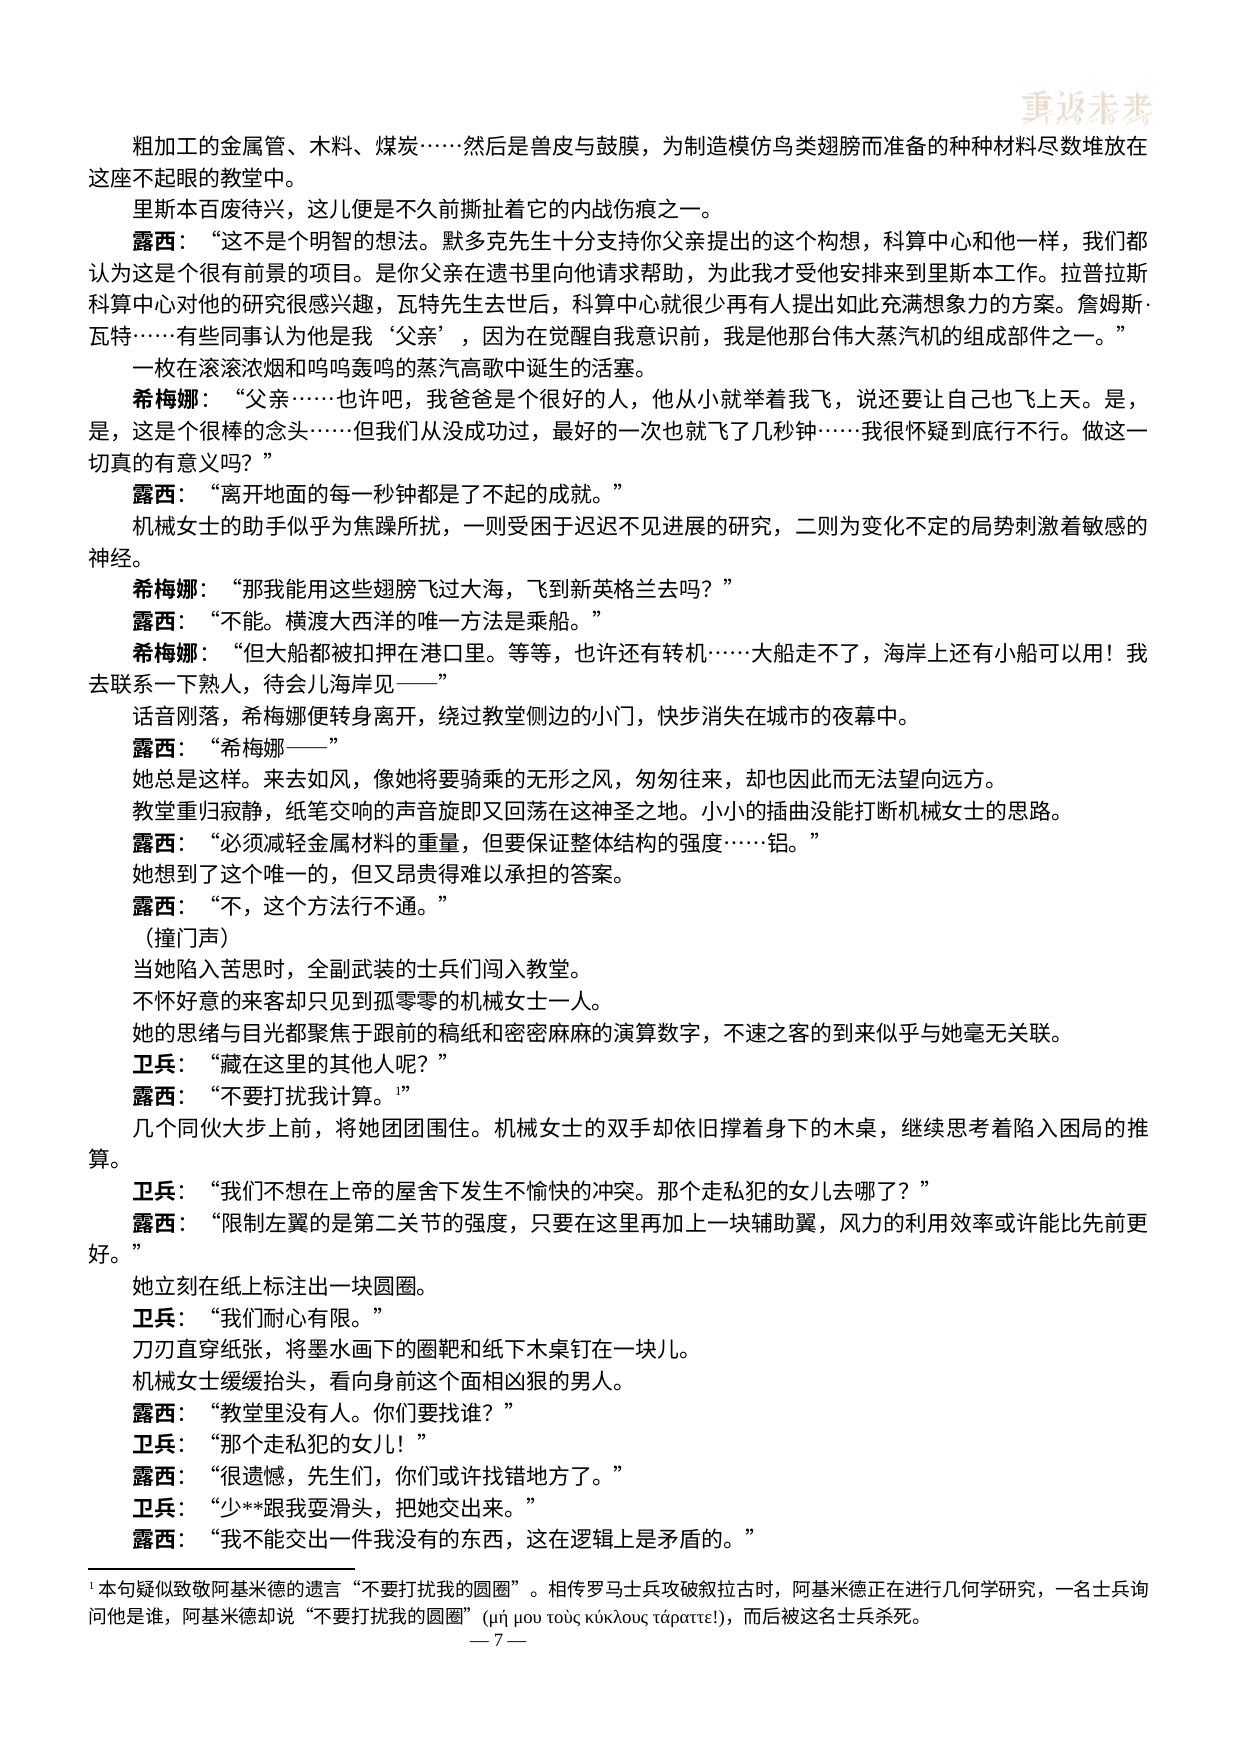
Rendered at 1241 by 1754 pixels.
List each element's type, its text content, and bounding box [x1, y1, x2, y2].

text 当她陷入苦思时，全副武装的士兵们闯入教堂。 [88, 952, 1152, 984]
text 希梅娜：“但大船都被扣押在港口里。等等，也许还有转机……大船走不了，海岸上还有小船可以用！我去联系一下熟人，待会儿海岸见——” [88, 636, 1152, 699]
text 卫兵：“我们不想在上帝的屋舍下发生不愉快的冲突。那个走私犯的女儿去哪了？” [88, 1174, 1152, 1206]
text 卫兵：“那个走私犯的女儿！” [88, 1427, 1152, 1459]
text 粗加工的金属管、木料、煤炭……然后是兽皮与鼓膜，为制造模仿鸟类翅膀而准备的种种材料尽数堆放在这座不起眼的教堂中。 [88, 129, 1152, 192]
text 希梅娜：“那我能用这些翅膀飞过大海，飞到新英格兰去吗？” [88, 572, 1152, 604]
text 露西：“很遗憾，先生们，你们或许找错地方了。” [88, 1459, 1152, 1491]
text 希梅娜：“父亲……也许吧，我爸爸是个很好的人，他从小就举着我飞，说还要让自己也飞上天。是，是，这是个很棒的念头……但我们从没成功过，最好的一次也就飞了几秒钟……我很怀疑到底行不行。做这一切真的有意义吗？” [88, 382, 1152, 477]
text 露西：“教堂里没有人。你们要找谁？” [88, 1396, 1152, 1427]
text 机械女士的助手似乎为焦躁所扰，一则受困于迟迟不见进展的研究，二则为变化不定的局势刺激着敏感的神经。 [88, 509, 1152, 572]
text （撞门声） [88, 921, 1152, 952]
text 露西：“离开地面的每一秒钟都是了不起的成就。” [88, 477, 1152, 509]
picture [1022, 90, 1152, 127]
text 教堂重归寂静，纸笔交响的声音旋即又回荡在这神圣之地。小小的插曲没能打断机械女士的思路。 [88, 794, 1152, 826]
text 机械女士缓缓抬头，看向身前这个面相凶狠的男人。 [88, 1364, 1152, 1396]
text 一枚在滚滚浓烟和呜呜轰鸣的蒸汽高歌中诞生的活塞。 [88, 351, 1152, 382]
text 露西：“希梅娜——” [88, 731, 1152, 762]
text 话音刚落，希梅娜便转身离开，绕过教堂侧边的小门，快步消失在城市的夜幕中。 [88, 699, 1152, 731]
text 卫兵：“少**跟我耍滑头，把她交出来。” [88, 1491, 1152, 1522]
text 刀刃直穿纸张，将墨水画下的圈靶和纸下木桌钉在一块儿。 [88, 1332, 1152, 1364]
text 卫兵：“我们耐心有限。” [88, 1301, 1152, 1332]
text 卫兵：“藏在这里的其他人呢？” [88, 1047, 1152, 1079]
text 不怀好意的来客却只见到孤零零的机械女士一人。 [88, 984, 1152, 1016]
text 露西：“不，这个方法行不通。” [88, 889, 1152, 921]
text 她立刻在纸上标注出一块圆圈。 [88, 1269, 1152, 1301]
text 露西：“必须减轻金属材料的重量，但要保证整体结构的强度……铝。” [88, 826, 1152, 857]
text 露西：“这不是个明智的想法。默多克先生十分支持你父亲提出的这个构想，科算中心和他一样，我们都认为这是个很有前景的项目。是你父亲在遗书里向他请求帮助，为此我才受他安排来到里斯本工作。拉普拉斯科算中心对他的研究很感兴趣，瓦特先生去世后，科算中心就很少再有人提出如此充满想象力的方案。詹姆斯·瓦特……有些同事认为他是我‘父亲’，因为在觉醒自我意识前，我是他那台伟大蒸汽机的组成部件之一。” [88, 224, 1152, 351]
text 露西：“不能。横渡大西洋的唯一方法是乘船。” [88, 604, 1152, 636]
text 她的思绪与目光都聚焦于跟前的稿纸和密密麻麻的演算数字，不速之客的到来似乎与她毫无关联。 [88, 1016, 1152, 1047]
text 几个同伙大步上前，将她团团围住。机械女士的双手却依旧撑着身下的木桌，继续思考着陷入困局的推算。 [88, 1111, 1152, 1174]
text 露西：“限制左翼的是第二关节的强度，只要在这里再加上一块辅助翼，风力的利用效率或许能比先前更好。” [88, 1206, 1152, 1269]
text 她想到了这个唯一的，但又昂贵得难以承担的答案。 [88, 857, 1152, 889]
text 露西：“不要打扰我计算。” [88, 1079, 1152, 1111]
text 里斯本百废待兴，这儿便是不久前撕扯着它的内战伤痕之一。 [88, 192, 1152, 224]
text 露西：“我不能交出一件我没有的东西，这在逻辑上是矛盾的。” [88, 1522, 1152, 1554]
text 她总是这样。来去如风，像她将要骑乘的无形之风，匆匆往来，却也因此而无法望向远方。 [88, 762, 1152, 794]
